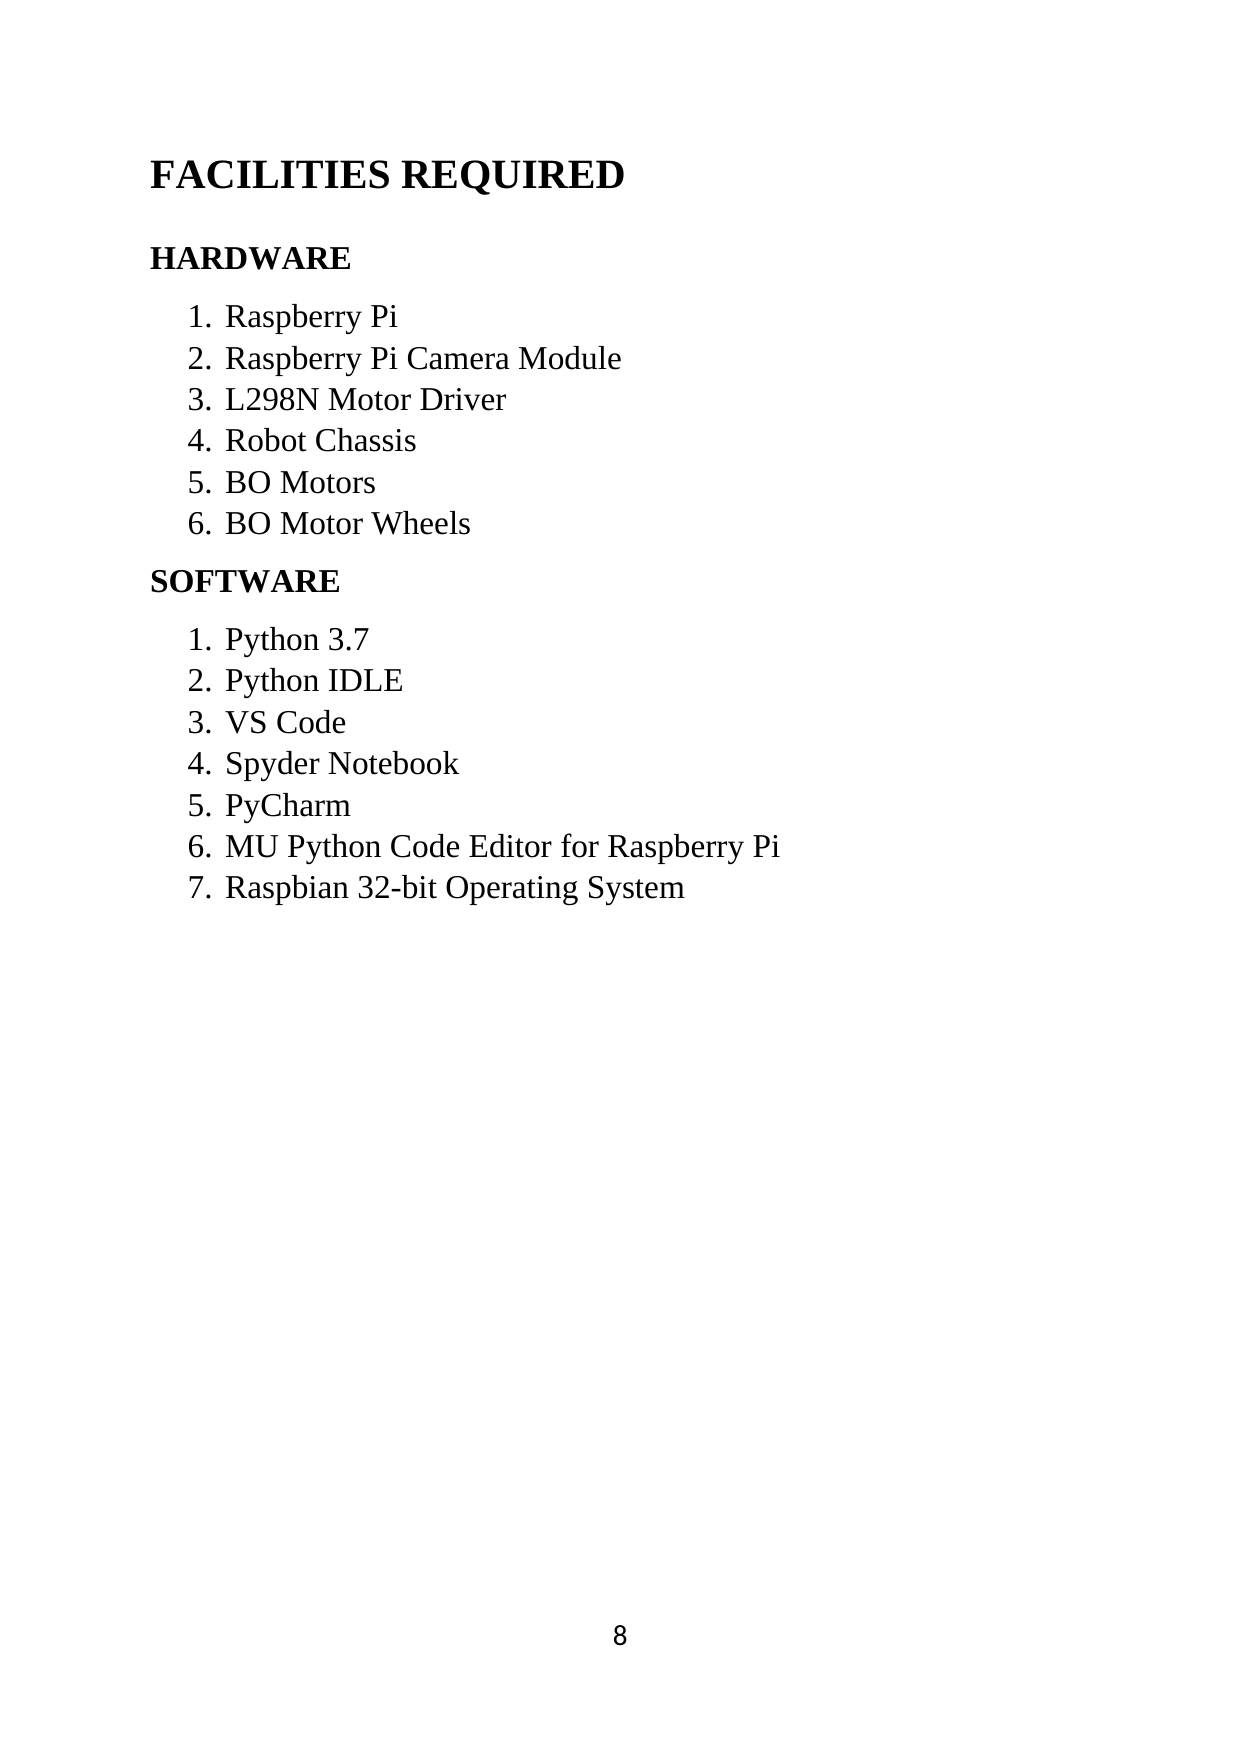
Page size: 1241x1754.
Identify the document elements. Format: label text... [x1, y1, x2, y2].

list Raspbian 32-bit Operating System [187, 867, 1090, 906]
list PyCharm [187, 785, 1090, 823]
text SOFTWARE [150, 561, 1090, 600]
list Python 3.7 [187, 619, 1090, 658]
list VS Code [187, 702, 1090, 740]
list Robot Chassis [187, 421, 1090, 459]
list MU Python Code Editor for Raspberry Pi [187, 826, 1090, 864]
list Spyder Notebook [187, 743, 1090, 782]
list Raspberry Pi Camera Module [187, 338, 1090, 376]
list Raspberry Pi [187, 297, 1090, 335]
list BO Motor Wheels [187, 503, 1090, 542]
text FACILITIES REQUIRED [150, 150, 1090, 198]
list Python IDLE [187, 661, 1090, 699]
text HARDWARE [150, 238, 1090, 277]
list BO Motors [187, 462, 1090, 500]
list L298N Motor Driver [187, 379, 1090, 418]
